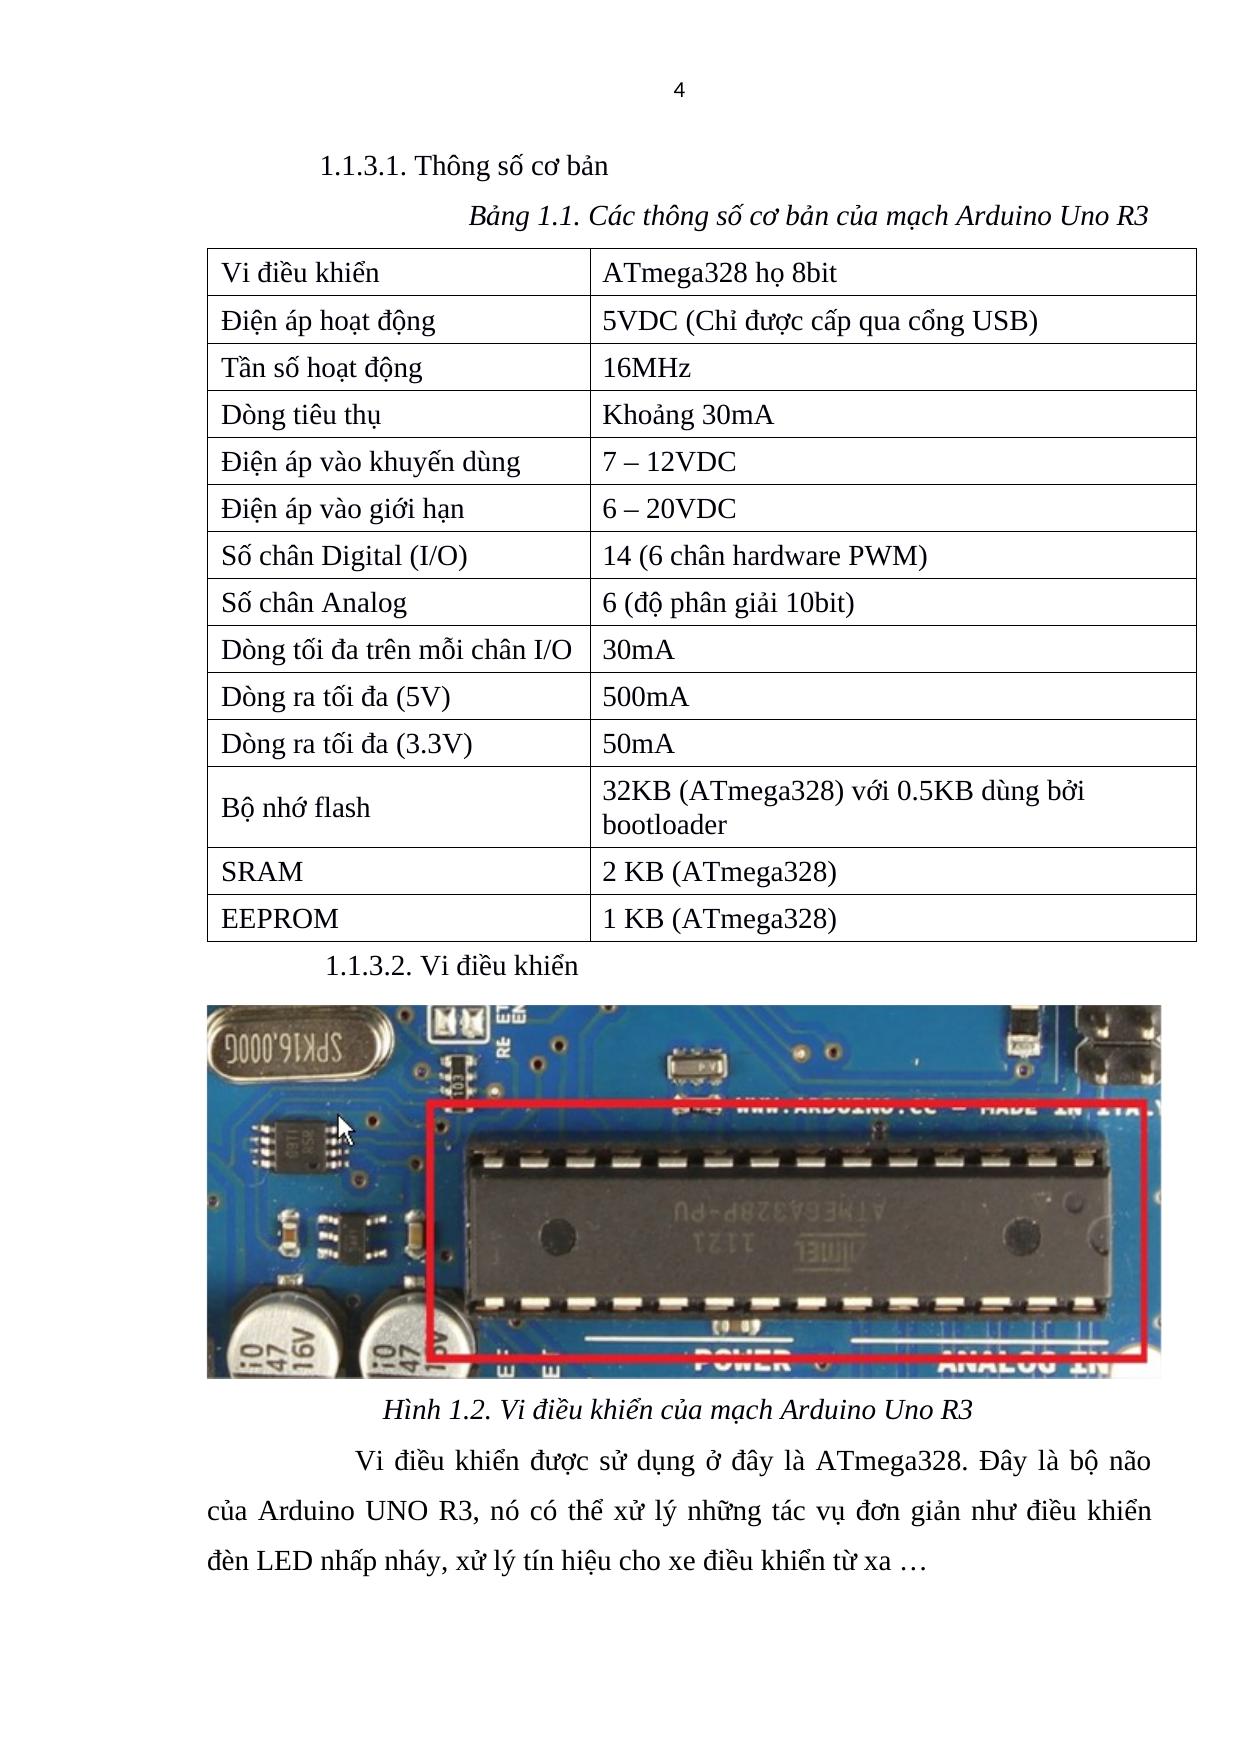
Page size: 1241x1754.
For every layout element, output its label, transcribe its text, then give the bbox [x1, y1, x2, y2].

table_cell 16MHz [591, 344, 1196, 389]
table_cell SRAM [208, 848, 590, 894]
table_cell 6 – 20VDC [591, 485, 1196, 531]
text 1.1.3.1. Thông số cơ bản [207, 148, 1152, 181]
text Vi điều khiển được sử dụng ở đây là ATmega328. Đây là bộ não của Arduino UNO R3, nó có thể xử lý những tác vụ đơn giản như điều khiển đèn LED nhấp nháy, xử lý tín hiệu cho xe điều khiển từ xa … [207, 1443, 1152, 1577]
table_cell 2 KB (ATmega328) [591, 848, 1196, 894]
table_cell Khoảng 30mA [591, 391, 1196, 437]
table_cell Tần số hoạt động [208, 344, 590, 389]
picture [206, 1005, 1162, 1379]
text 1.1.3.2. Vi điều khiển [207, 948, 1152, 982]
table_cell 5VDC (Chỉ được cấp qua cổng USB) [591, 296, 1196, 342]
table_cell Số chân Digital (I/O) [208, 532, 590, 578]
text Bảng 1.1. Các thông số cơ bản của mạch Arduino Uno R3 [207, 198, 1152, 232]
table_cell 500mA [591, 673, 1196, 719]
table_cell 32KB (ATmega328) với 0.5KB dùng bởi bootloader [591, 767, 1196, 847]
table_cell 30mA [591, 626, 1196, 672]
table_cell Bộ nhớ flash [208, 767, 590, 847]
table_cell Dòng ra tối đa (5V) [208, 673, 590, 719]
table_cell Số chân Analog [208, 579, 590, 625]
table_cell Điện áp vào khuyến dùng [208, 438, 590, 484]
table_header ATmega328 họ 8bit [591, 249, 1196, 295]
table_cell 14 (6 chân hardware PWM) [591, 532, 1196, 578]
table_cell 50mA [591, 720, 1196, 766]
table_cell EEPROM [208, 895, 590, 941]
table_cell 1 KB (ATmega328) [591, 895, 1196, 941]
table_header Vi điều khiển [208, 249, 590, 295]
table_cell Dòng tiêu thụ [208, 391, 590, 437]
table_cell Điện áp hoạt động [208, 296, 590, 342]
table_cell 6 (độ phân giải 10bit) [591, 579, 1196, 625]
table_cell Dòng ra tối đa (3.3V) [208, 720, 590, 766]
table_cell Dòng tối đa trên mỗi chân I/O [208, 626, 590, 672]
table_cell 7 – 12VDC [591, 438, 1196, 484]
text Hình 1.2. Vi điều khiển của mạch Arduino Uno R3 [207, 1392, 1152, 1426]
table_cell Điện áp vào giới hạn [208, 485, 590, 531]
